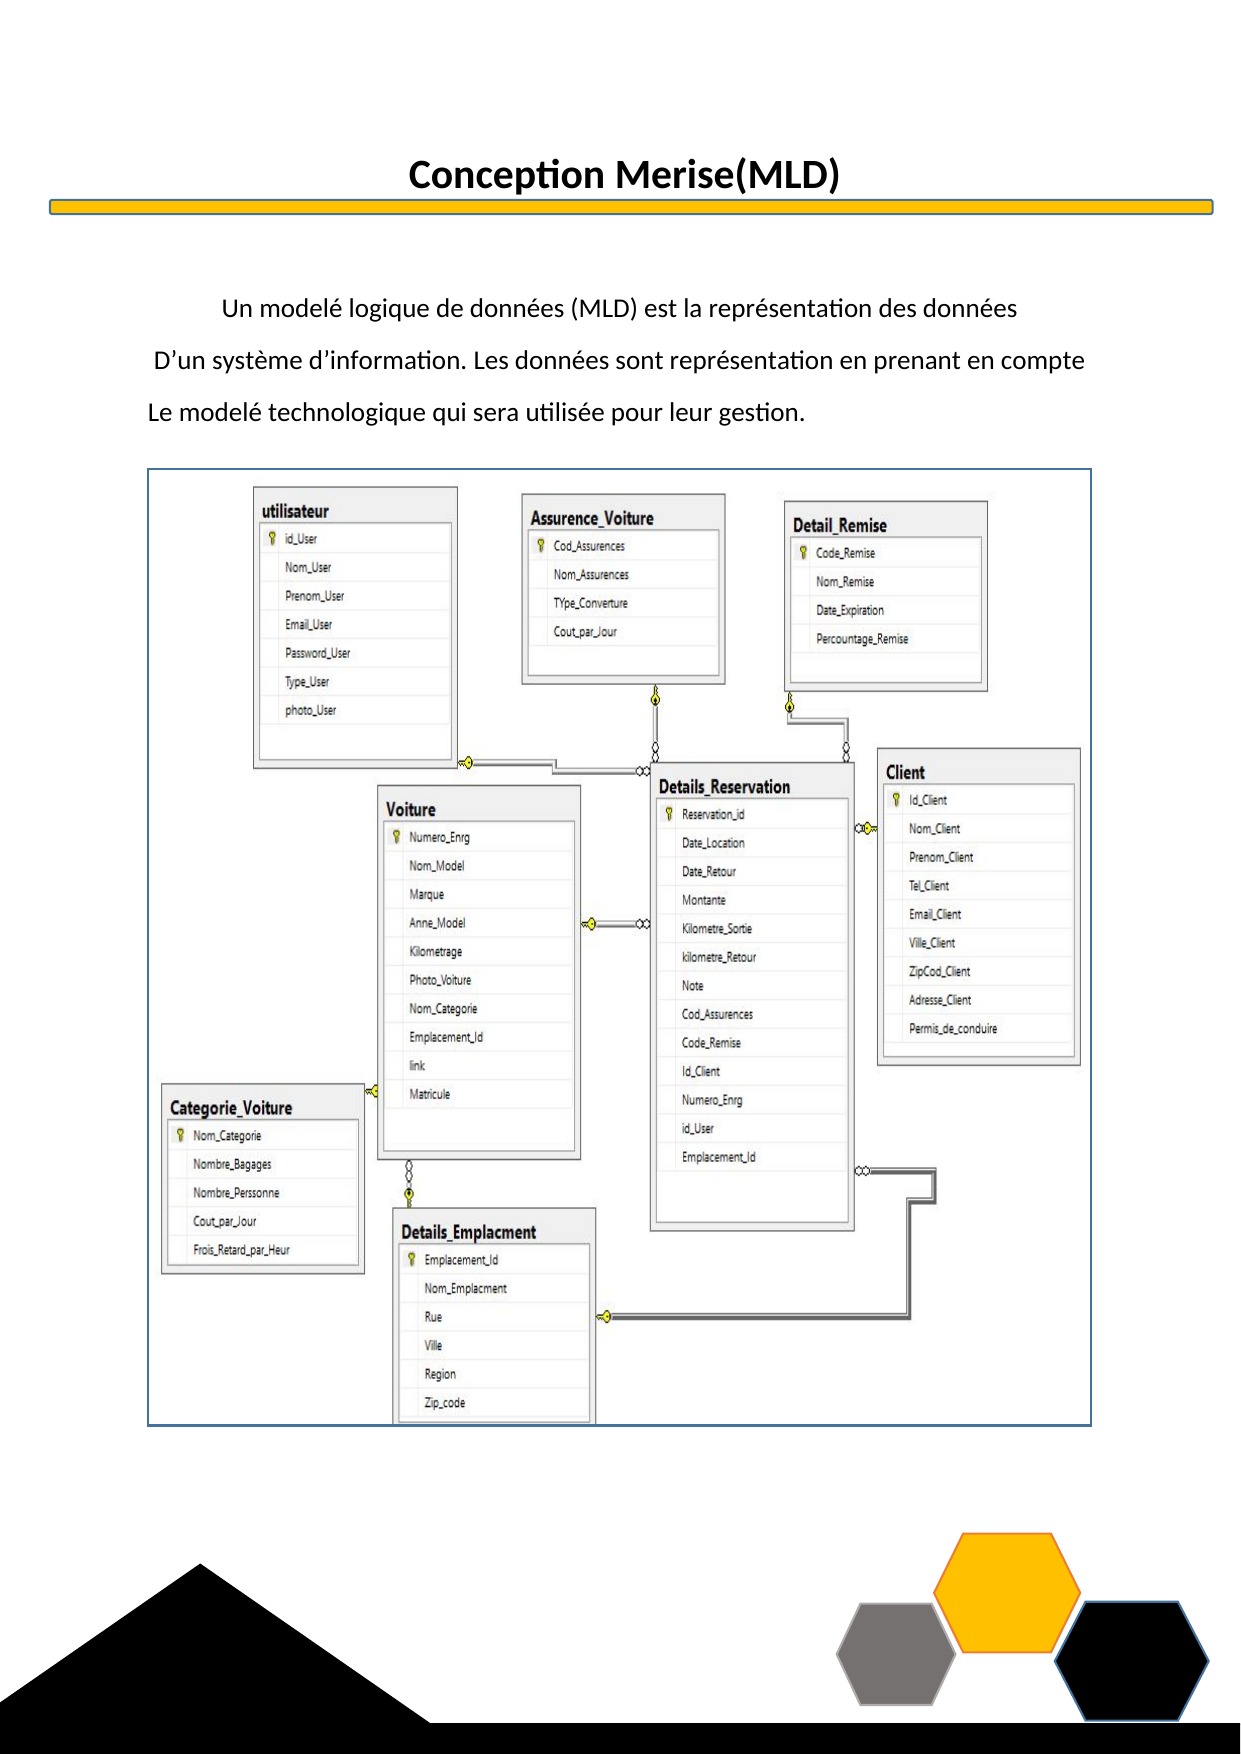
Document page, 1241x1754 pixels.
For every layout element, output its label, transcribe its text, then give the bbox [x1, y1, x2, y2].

text Conception Merise(MLD) [148, 148, 1093, 198]
picture [149, 470, 1090, 1424]
text D’un système d’information. Les données sont représentation en prenant en compte [148, 343, 1093, 376]
text Un modelé logique de données (MLD) est la représentation des données [148, 291, 1093, 324]
text Le modelé technologique qui sera utilisée pour leur gestion. [148, 395, 1093, 428]
